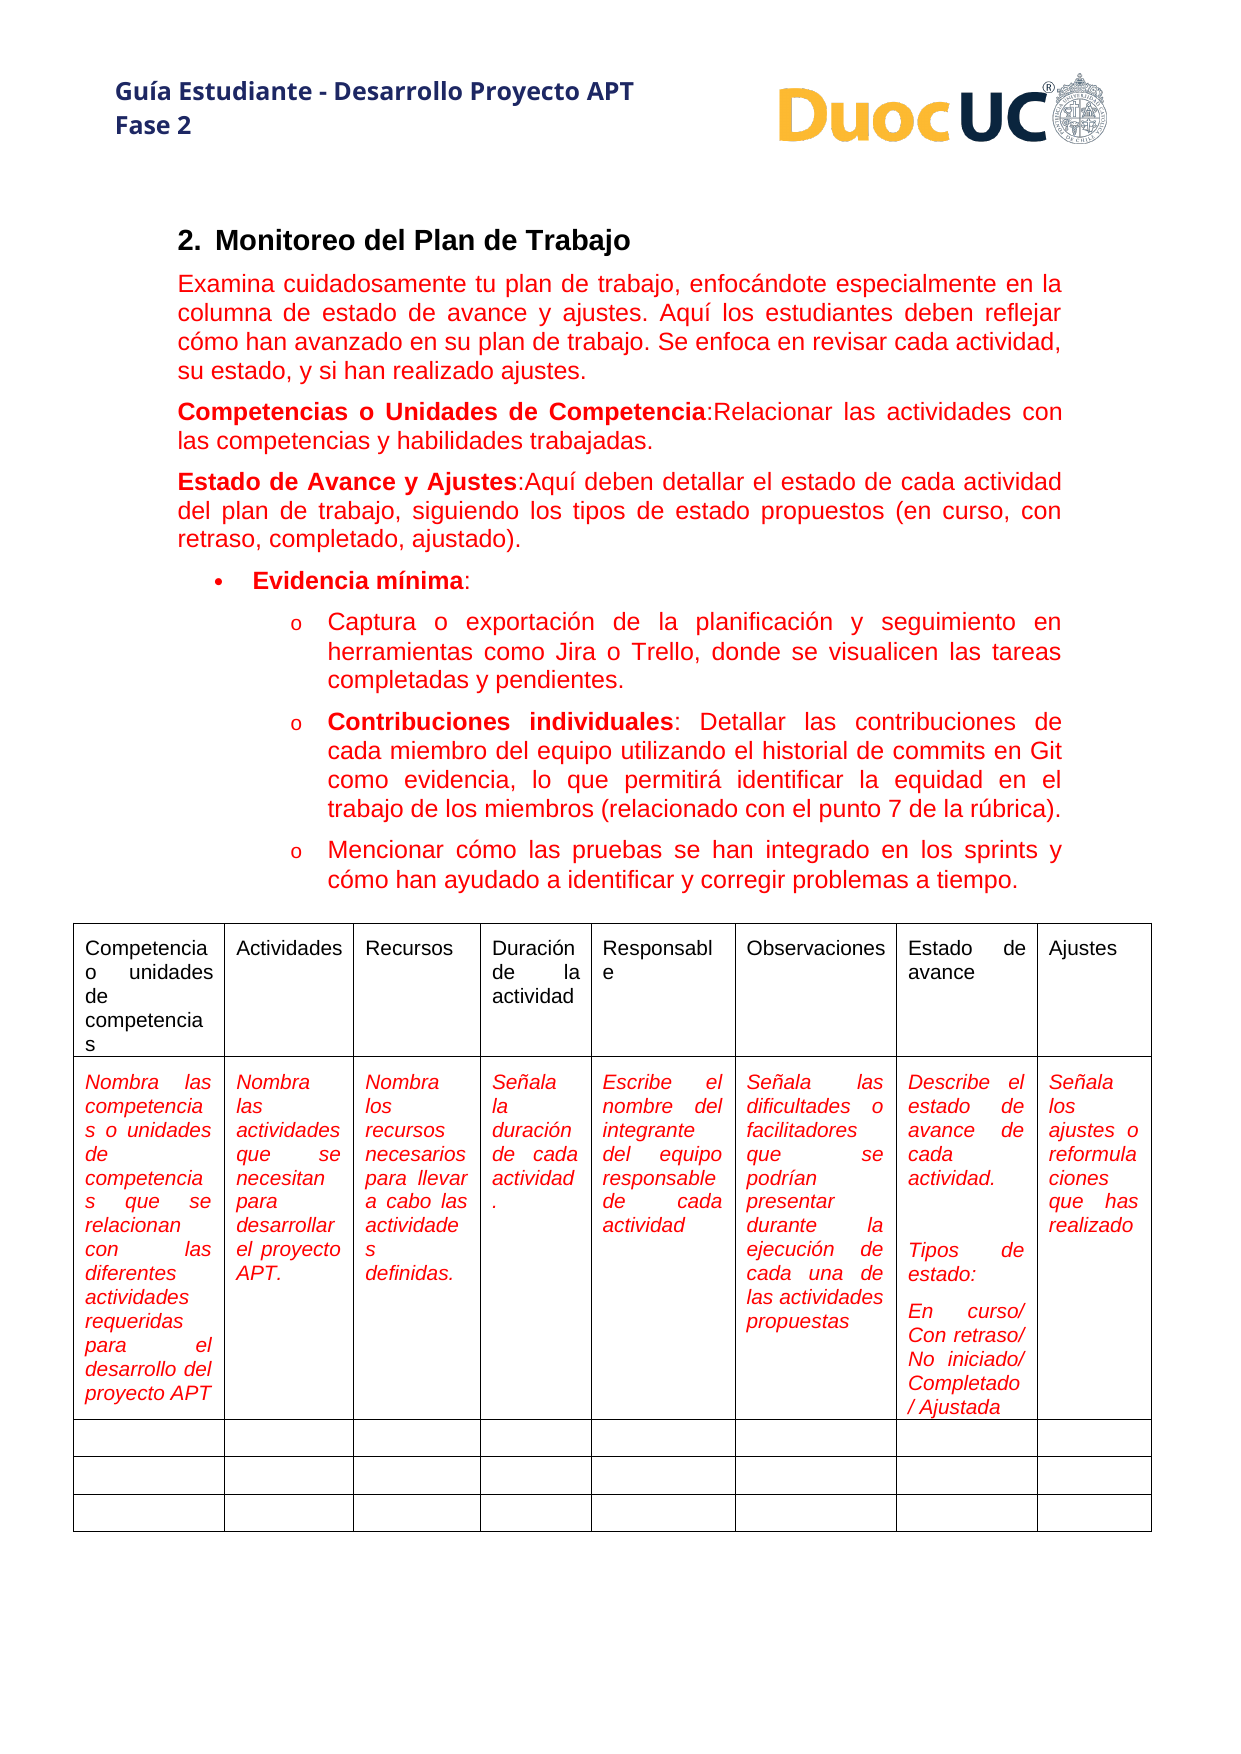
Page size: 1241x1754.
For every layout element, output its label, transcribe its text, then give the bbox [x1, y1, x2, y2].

table_header Observaciones [736, 924, 896, 1056]
table_cell [481, 1420, 591, 1456]
table_cell Señala los ajustes o reformulaciones que has realizado [1038, 1057, 1151, 1418]
table_cell [736, 1420, 896, 1456]
table_header Actividades [225, 924, 353, 1056]
table_cell [354, 1495, 480, 1531]
table_header Duración de la actividad [481, 924, 591, 1056]
table_cell [74, 1495, 224, 1531]
table_cell [1038, 1457, 1151, 1493]
table_cell [354, 1457, 480, 1493]
table_header Estado de avance [897, 924, 1037, 1056]
list Mencionar cómo las pruebas se han integrado en los sprints y cómo han ayudado a identificar y corregir problemas a tiempo. [290, 835, 1063, 893]
list Captura o exportación de la planificación y seguimiento en herramientas como Jira o Trello, donde se visualicen las tareas completadas y pendientes. [290, 607, 1063, 694]
table_cell [74, 1420, 224, 1456]
table_cell [592, 1495, 735, 1531]
table_header Responsable [592, 924, 735, 1056]
table_cell [736, 1457, 896, 1493]
table_cell Nombra los recursos necesarios para llevar a cabo las actividades definidas. [354, 1057, 480, 1418]
table_header Ajustes [1038, 924, 1151, 1056]
table_cell [481, 1495, 591, 1531]
table_cell [225, 1420, 353, 1456]
table_cell [1038, 1420, 1151, 1456]
table_cell [225, 1457, 353, 1493]
table_cell Señala las dificultades o facilitadores que se podrían presentar durante la ejecución de cada una de las actividades propuestas [736, 1057, 896, 1418]
table_cell Señala la duración de cada actividad. [481, 1057, 591, 1418]
subtitle Monitoreo del Plan de Trabajo [177, 223, 1063, 257]
table_cell [481, 1457, 591, 1493]
table_cell [592, 1420, 735, 1456]
table_header Competencia o unidades de competencias [74, 924, 224, 1056]
table_cell [897, 1420, 1037, 1456]
table_cell [354, 1420, 480, 1456]
picture [779, 73, 1107, 144]
table_cell [225, 1495, 353, 1531]
table_cell Escribe el nombre del integrante del equipo responsable de cada actividad [592, 1057, 735, 1418]
table_cell Describe el estado de avance de cada actividad. Tipos de estado: En curso/ Con retraso/ No iniciado/ Completado/ Ajustada [897, 1057, 1037, 1418]
table_cell Nombra las actividades que se necesitan para desarrollar el proyecto APT. [225, 1057, 353, 1418]
list Examina cuidadosamente tu plan de trabajo, enfocándote especialmente en la columna de estado de avance y ajustes. Aquí los estudiantes deben reflejar cómo han avanzado en su plan de trabajo. Se enfoca en revisar cada actividad, su estado, y si han realizado ajustes. [177, 269, 1063, 384]
table_header Recursos [354, 924, 480, 1056]
list Contribuciones individuales: Detallar las contribuciones de cada miembro del equipo utilizando el historial de commits en Git como evidencia, lo que permitirá identificar la equidad en el trabajo de los miembros (relacionado con el punto 7 de la rúbrica). [290, 707, 1063, 823]
table_cell [1038, 1495, 1151, 1531]
text Estado de Avance y Ajustes:Aquí deben detallar el estado de cada actividad del plan de trabajo, siguiendo los tipos de estado propuestos (en curso, con retraso, completado, ajustado). [177, 467, 1063, 553]
table_cell [897, 1495, 1037, 1531]
table_cell [897, 1457, 1037, 1493]
table_cell [736, 1495, 896, 1531]
table_cell [592, 1457, 735, 1493]
list Evidencia mínima: [215, 566, 1063, 594]
table_cell [74, 1457, 224, 1493]
table_cell Nombra las competencias o unidades de competencias que se relacionan con las diferentes actividades requeridas para el desarrollo del proyecto APT [74, 1057, 224, 1418]
text Competencias o Unidades de Competencia:Relacionar las actividades con las competencias y habilidades trabajadas. [177, 397, 1063, 454]
